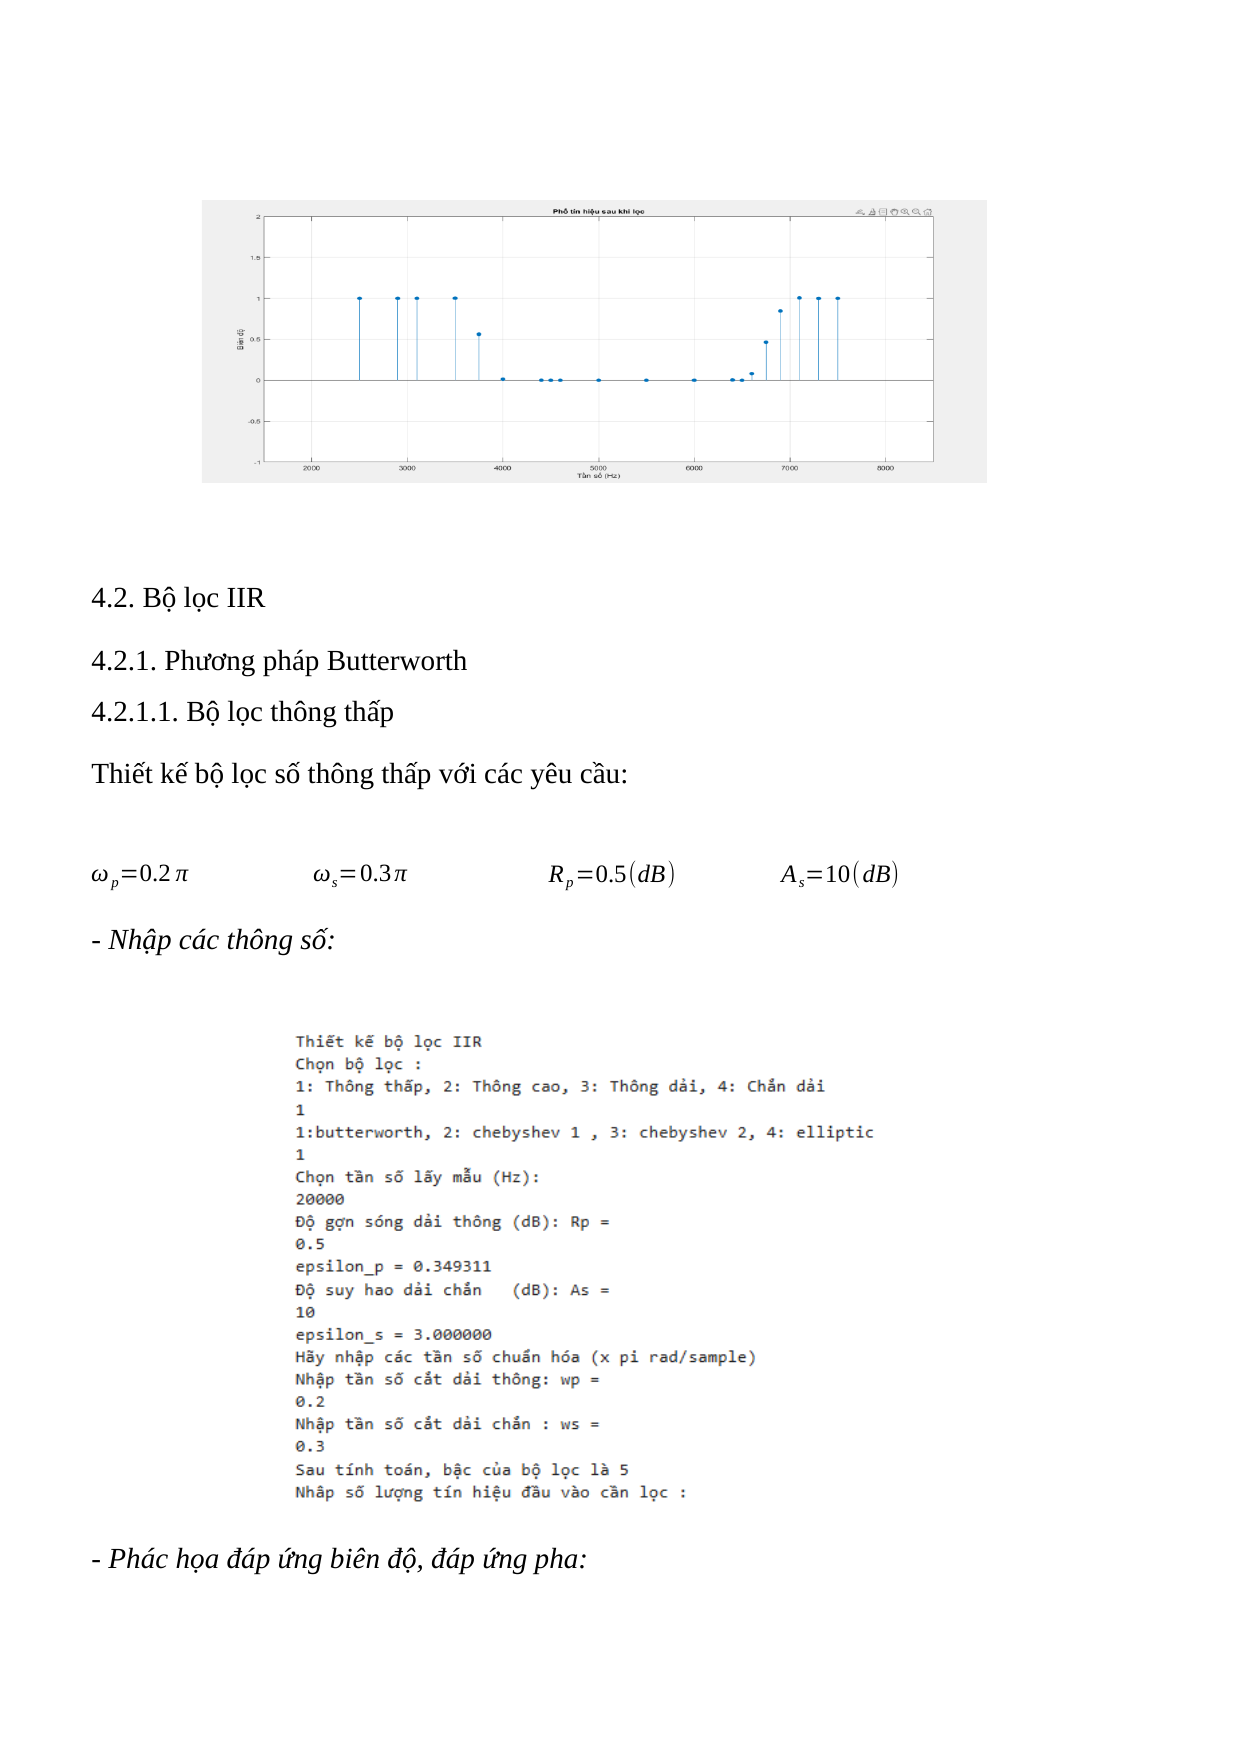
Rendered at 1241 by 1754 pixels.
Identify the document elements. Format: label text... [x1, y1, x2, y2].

text - Nhập các thông số: [91, 922, 1090, 956]
picture [293, 1031, 889, 1516]
text Thiết kế bộ lọc số thông thấp với các yêu cầu: [91, 757, 1090, 893]
picture [201, 200, 987, 483]
text 4.2. Bộ lọc IIR [91, 581, 1090, 614]
text 4.2.1. Phương pháp Butterworth 4.2.1.1. Bộ lọc thông thấp [91, 643, 1090, 727]
text - Phác họa đáp ứng biên độ, đáp ứng pha: [91, 1541, 1090, 1575]
